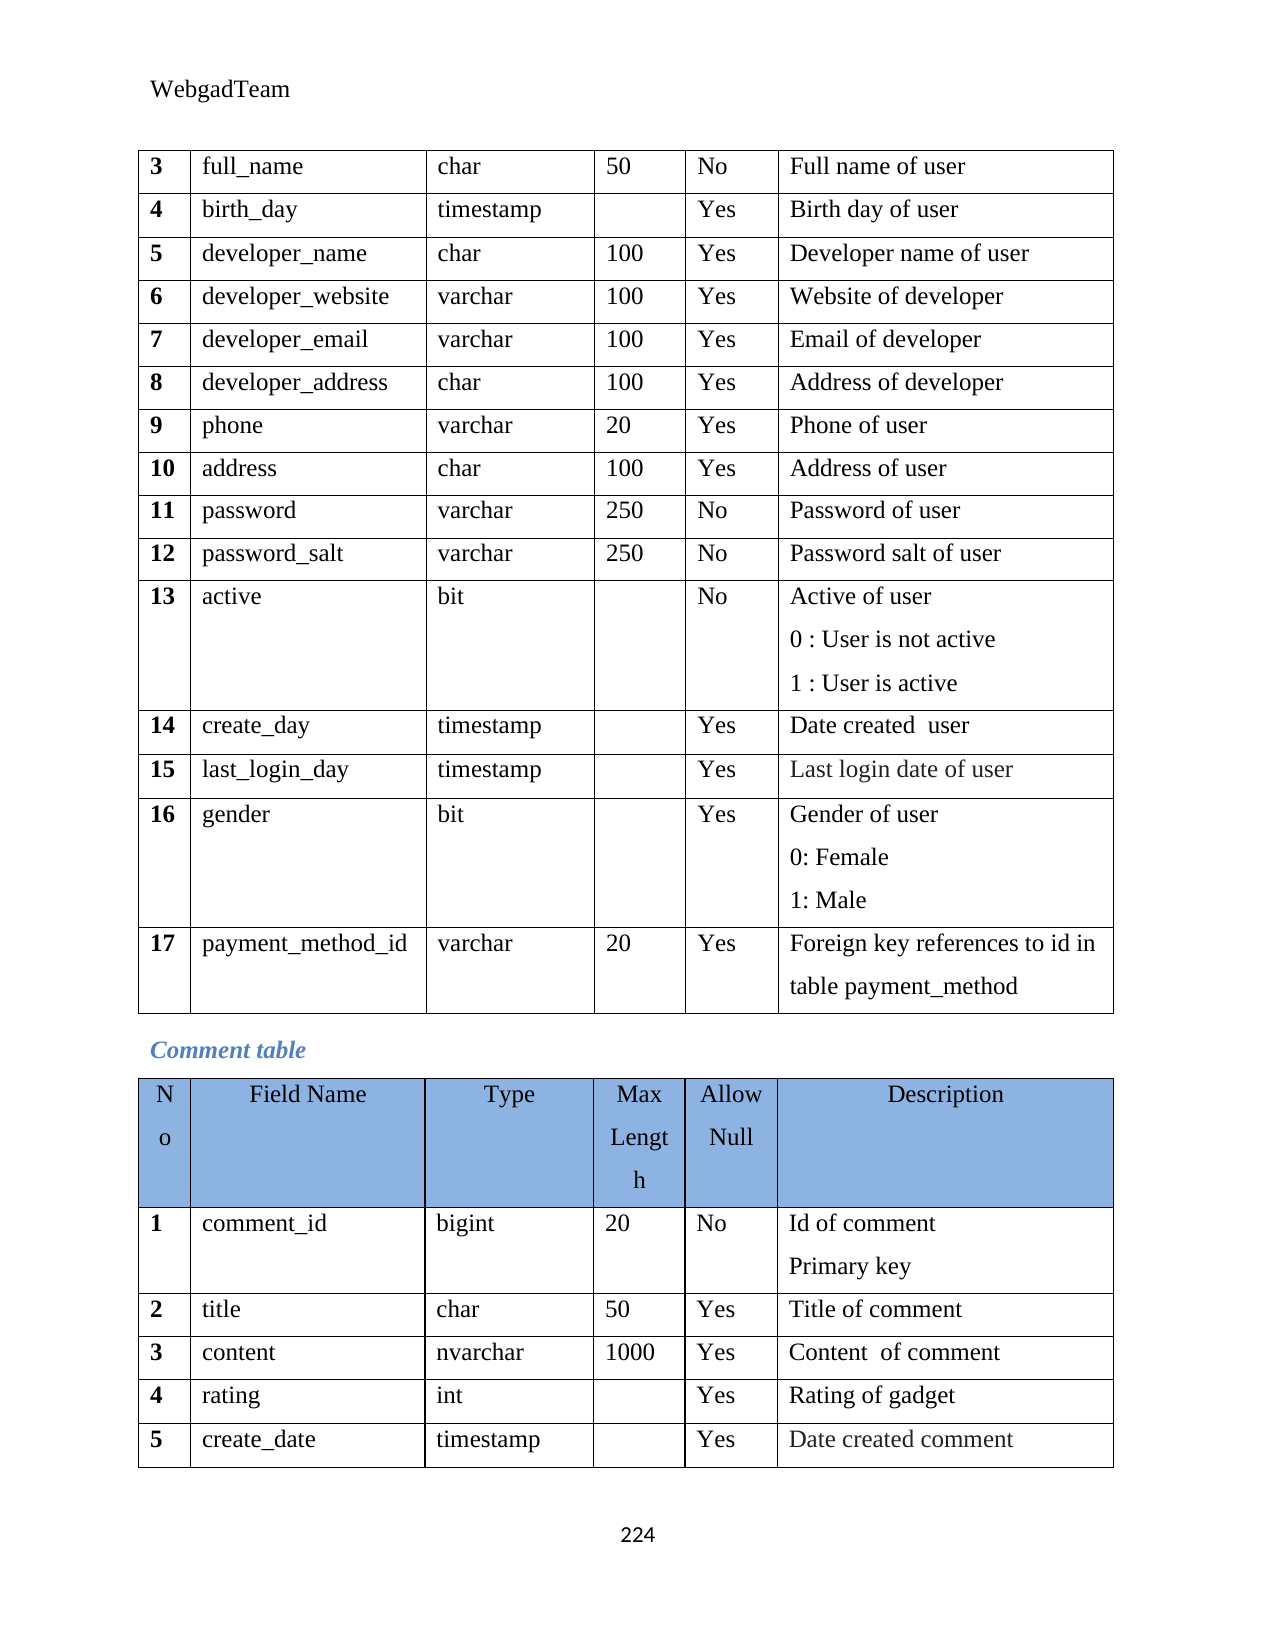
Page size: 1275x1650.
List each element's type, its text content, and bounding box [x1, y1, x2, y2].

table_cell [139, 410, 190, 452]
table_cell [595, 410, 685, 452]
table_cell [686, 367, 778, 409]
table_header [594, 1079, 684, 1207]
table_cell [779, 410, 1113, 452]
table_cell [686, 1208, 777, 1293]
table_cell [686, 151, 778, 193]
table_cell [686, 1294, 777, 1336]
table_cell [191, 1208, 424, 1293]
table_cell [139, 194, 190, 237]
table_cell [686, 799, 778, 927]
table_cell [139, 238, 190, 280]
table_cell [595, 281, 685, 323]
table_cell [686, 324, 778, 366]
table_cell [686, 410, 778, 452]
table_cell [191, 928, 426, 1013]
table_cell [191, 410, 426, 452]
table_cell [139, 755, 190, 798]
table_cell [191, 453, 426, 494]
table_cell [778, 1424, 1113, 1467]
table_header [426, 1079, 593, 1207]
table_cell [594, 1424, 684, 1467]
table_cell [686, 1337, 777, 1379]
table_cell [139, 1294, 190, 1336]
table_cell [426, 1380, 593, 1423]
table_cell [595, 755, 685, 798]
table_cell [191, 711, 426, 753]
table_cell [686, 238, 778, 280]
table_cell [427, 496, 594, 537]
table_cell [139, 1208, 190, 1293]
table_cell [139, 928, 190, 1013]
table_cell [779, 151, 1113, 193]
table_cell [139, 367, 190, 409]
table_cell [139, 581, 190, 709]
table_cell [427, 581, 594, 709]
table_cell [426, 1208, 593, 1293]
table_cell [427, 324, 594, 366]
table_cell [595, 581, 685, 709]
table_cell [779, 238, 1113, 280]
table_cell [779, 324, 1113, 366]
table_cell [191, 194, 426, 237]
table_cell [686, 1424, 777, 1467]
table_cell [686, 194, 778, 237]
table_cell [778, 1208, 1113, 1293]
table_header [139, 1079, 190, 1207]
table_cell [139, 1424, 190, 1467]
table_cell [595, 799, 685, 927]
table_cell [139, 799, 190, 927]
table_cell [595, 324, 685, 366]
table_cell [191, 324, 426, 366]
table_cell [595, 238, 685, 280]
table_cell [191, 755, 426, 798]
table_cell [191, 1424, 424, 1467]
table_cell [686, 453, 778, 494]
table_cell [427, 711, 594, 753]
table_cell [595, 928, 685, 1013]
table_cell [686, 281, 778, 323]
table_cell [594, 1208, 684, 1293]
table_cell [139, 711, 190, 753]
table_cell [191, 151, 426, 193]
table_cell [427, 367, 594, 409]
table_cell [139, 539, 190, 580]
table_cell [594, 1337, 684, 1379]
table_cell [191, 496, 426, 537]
subtitle Comment table [150, 1035, 1125, 1063]
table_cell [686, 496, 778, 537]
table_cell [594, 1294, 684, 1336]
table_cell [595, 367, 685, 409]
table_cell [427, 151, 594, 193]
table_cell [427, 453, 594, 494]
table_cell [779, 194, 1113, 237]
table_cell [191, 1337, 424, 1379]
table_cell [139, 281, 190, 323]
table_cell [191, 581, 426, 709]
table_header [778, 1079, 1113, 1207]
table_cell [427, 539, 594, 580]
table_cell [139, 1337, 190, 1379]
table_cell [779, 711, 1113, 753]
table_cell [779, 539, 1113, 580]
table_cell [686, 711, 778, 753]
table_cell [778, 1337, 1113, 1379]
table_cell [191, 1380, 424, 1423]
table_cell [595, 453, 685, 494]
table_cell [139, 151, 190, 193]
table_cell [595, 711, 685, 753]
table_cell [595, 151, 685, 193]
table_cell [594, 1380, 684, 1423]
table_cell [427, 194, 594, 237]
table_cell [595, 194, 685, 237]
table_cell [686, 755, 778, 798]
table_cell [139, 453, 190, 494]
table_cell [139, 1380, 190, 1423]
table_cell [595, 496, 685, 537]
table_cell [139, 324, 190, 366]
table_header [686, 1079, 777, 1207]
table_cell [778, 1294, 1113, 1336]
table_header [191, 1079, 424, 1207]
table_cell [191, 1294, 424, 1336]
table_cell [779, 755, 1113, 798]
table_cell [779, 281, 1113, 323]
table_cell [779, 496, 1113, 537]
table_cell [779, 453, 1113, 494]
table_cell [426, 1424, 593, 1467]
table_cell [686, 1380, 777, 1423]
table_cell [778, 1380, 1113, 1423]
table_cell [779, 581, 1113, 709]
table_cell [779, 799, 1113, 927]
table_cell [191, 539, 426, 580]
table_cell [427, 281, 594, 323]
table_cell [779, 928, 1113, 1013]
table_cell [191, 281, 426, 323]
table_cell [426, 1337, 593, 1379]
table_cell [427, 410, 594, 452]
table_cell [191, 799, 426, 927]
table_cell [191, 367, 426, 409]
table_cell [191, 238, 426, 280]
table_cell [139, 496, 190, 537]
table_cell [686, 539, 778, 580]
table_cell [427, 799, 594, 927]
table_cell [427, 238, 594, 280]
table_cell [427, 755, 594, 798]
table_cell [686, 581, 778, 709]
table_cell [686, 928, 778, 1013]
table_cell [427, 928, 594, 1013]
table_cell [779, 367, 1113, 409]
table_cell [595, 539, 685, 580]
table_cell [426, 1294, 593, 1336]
